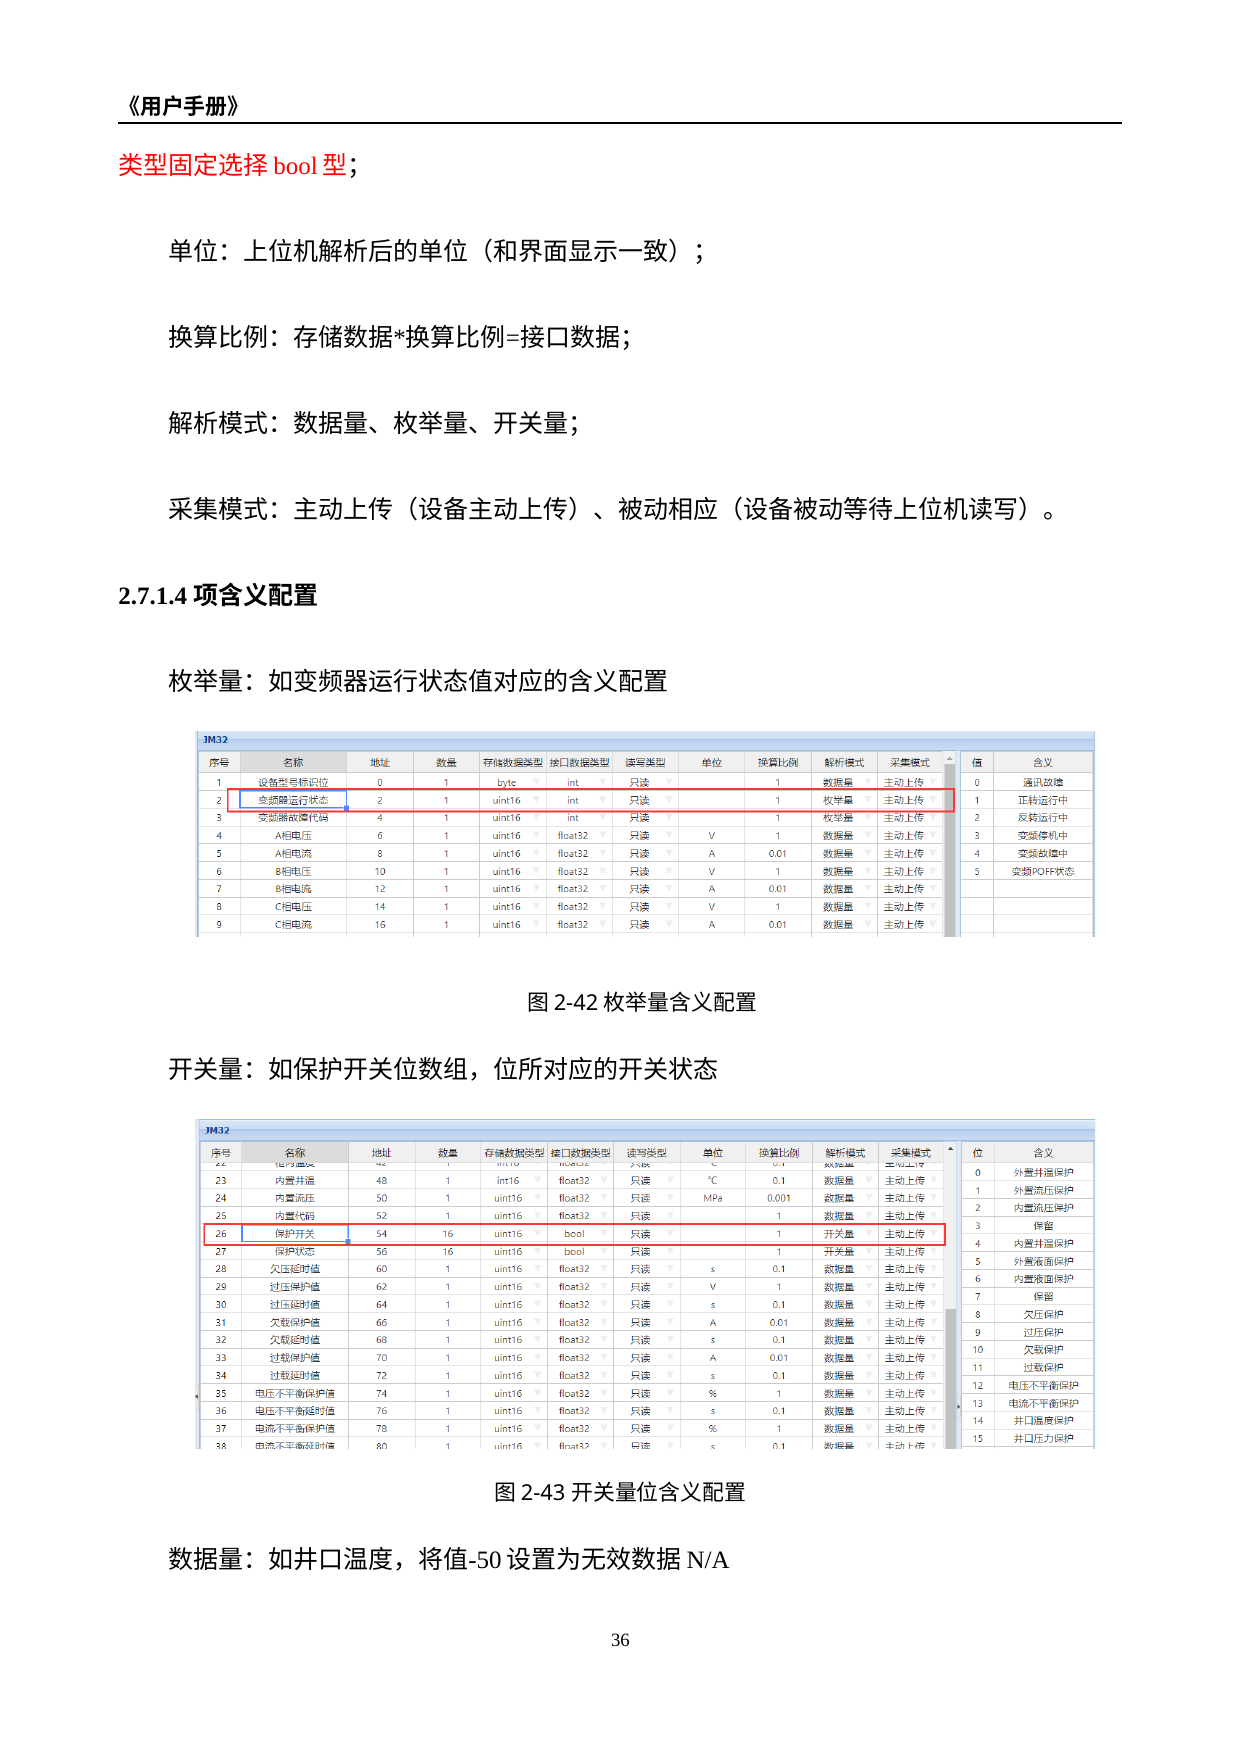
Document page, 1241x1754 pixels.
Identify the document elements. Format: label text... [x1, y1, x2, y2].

subtitle 2.7.1.4 项含义配置 [118, 559, 1122, 627]
text 图2-43 开关量位含义配置 [118, 1473, 1122, 1507]
text 单位：上位机解析后的单位（和界面显示一致）； [118, 215, 1122, 283]
picture [195, 731, 1096, 937]
text 采集模式：主动上传（设备主动上传）、被动相应（设备被动等待上位机读写）。 [118, 473, 1122, 541]
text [118, 129, 1122, 197]
picture [195, 1119, 1096, 1449]
text 换算比例：存储数据*换算比例=接口数据； [118, 301, 1122, 369]
text 图2-42 枚举量含义配置 [118, 984, 1122, 1018]
text 数据量：如井口温度，将值-50设置为无效数据N/A [118, 1523, 1122, 1591]
text 枚举量：如变频器运行状态值对应的含义配置 [118, 646, 1122, 713]
text 开关量：如保护开关位数组，位所对应的开关状态 [118, 1033, 1122, 1101]
text 解析模式：数据量、枚举量、开关量； [118, 387, 1122, 455]
